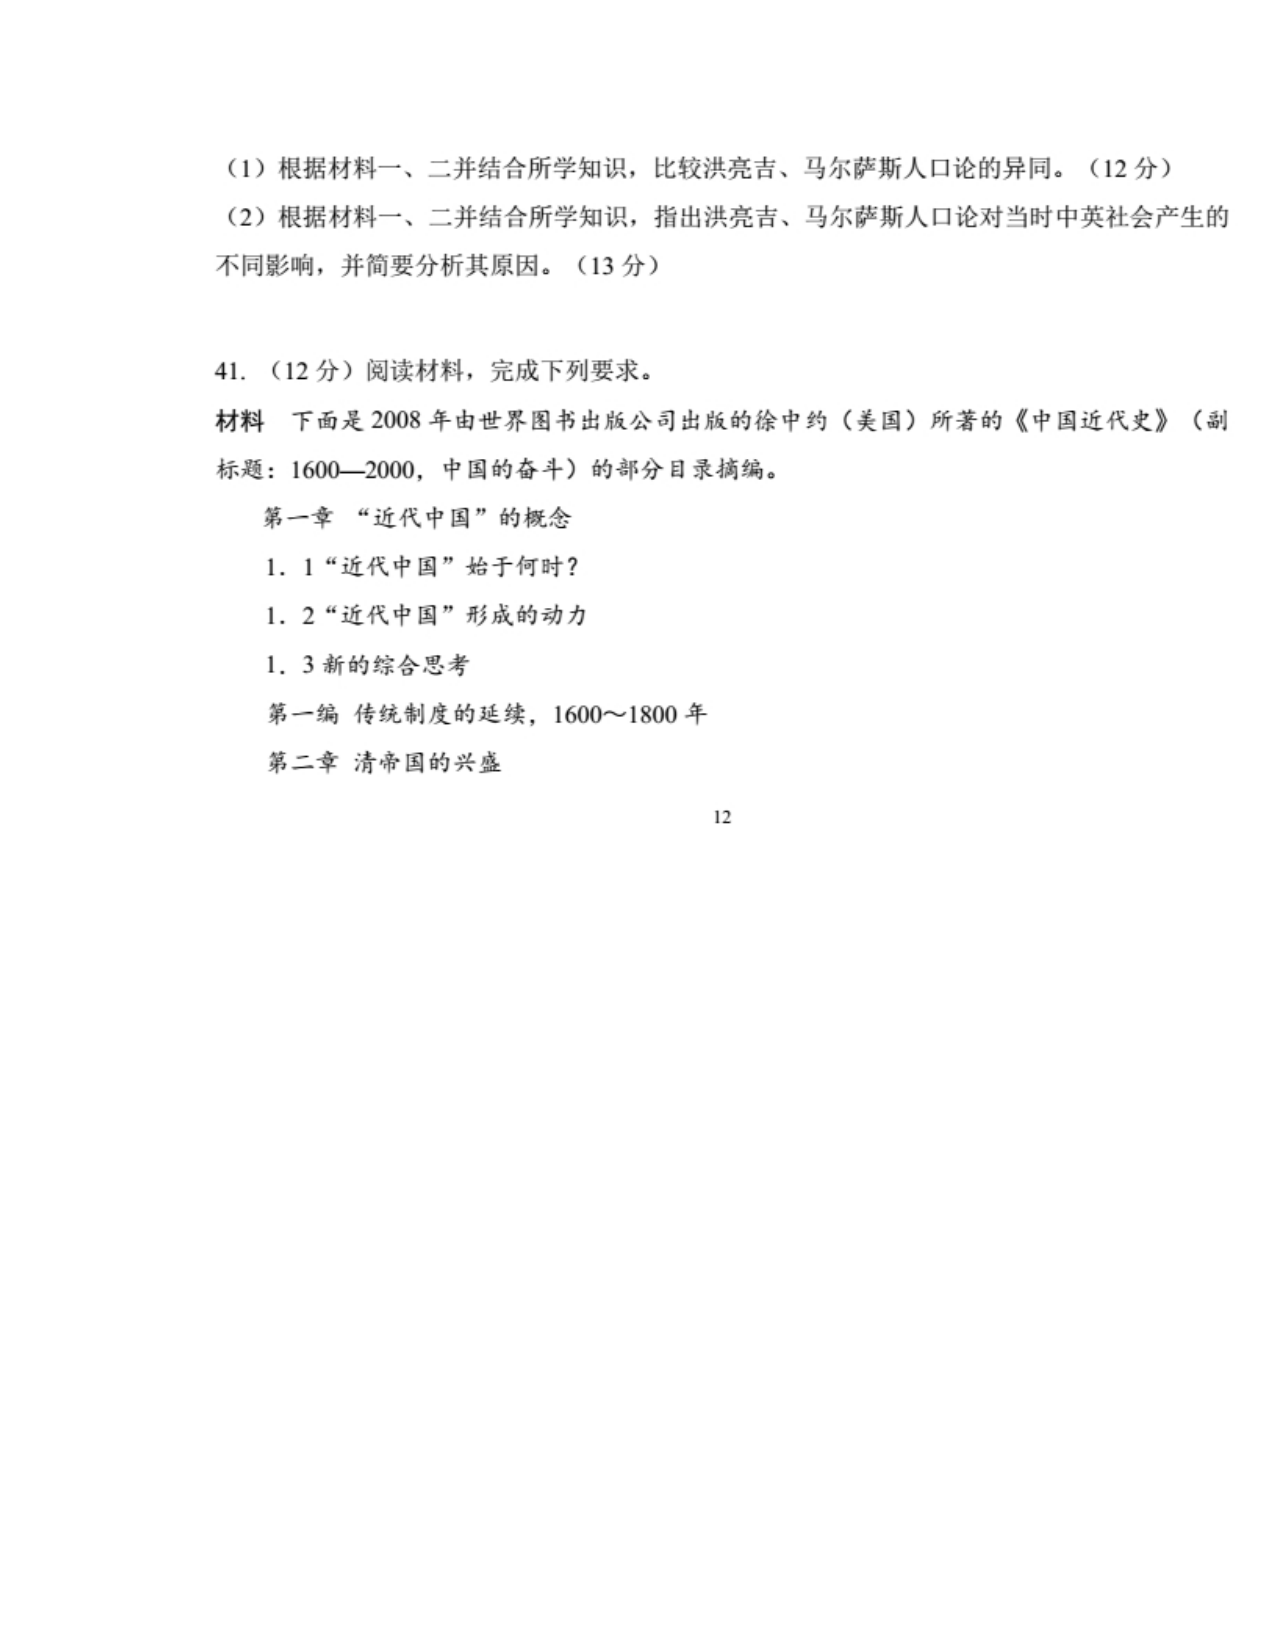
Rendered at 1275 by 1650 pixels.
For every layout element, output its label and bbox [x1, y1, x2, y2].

picture [187, 150, 1263, 836]
